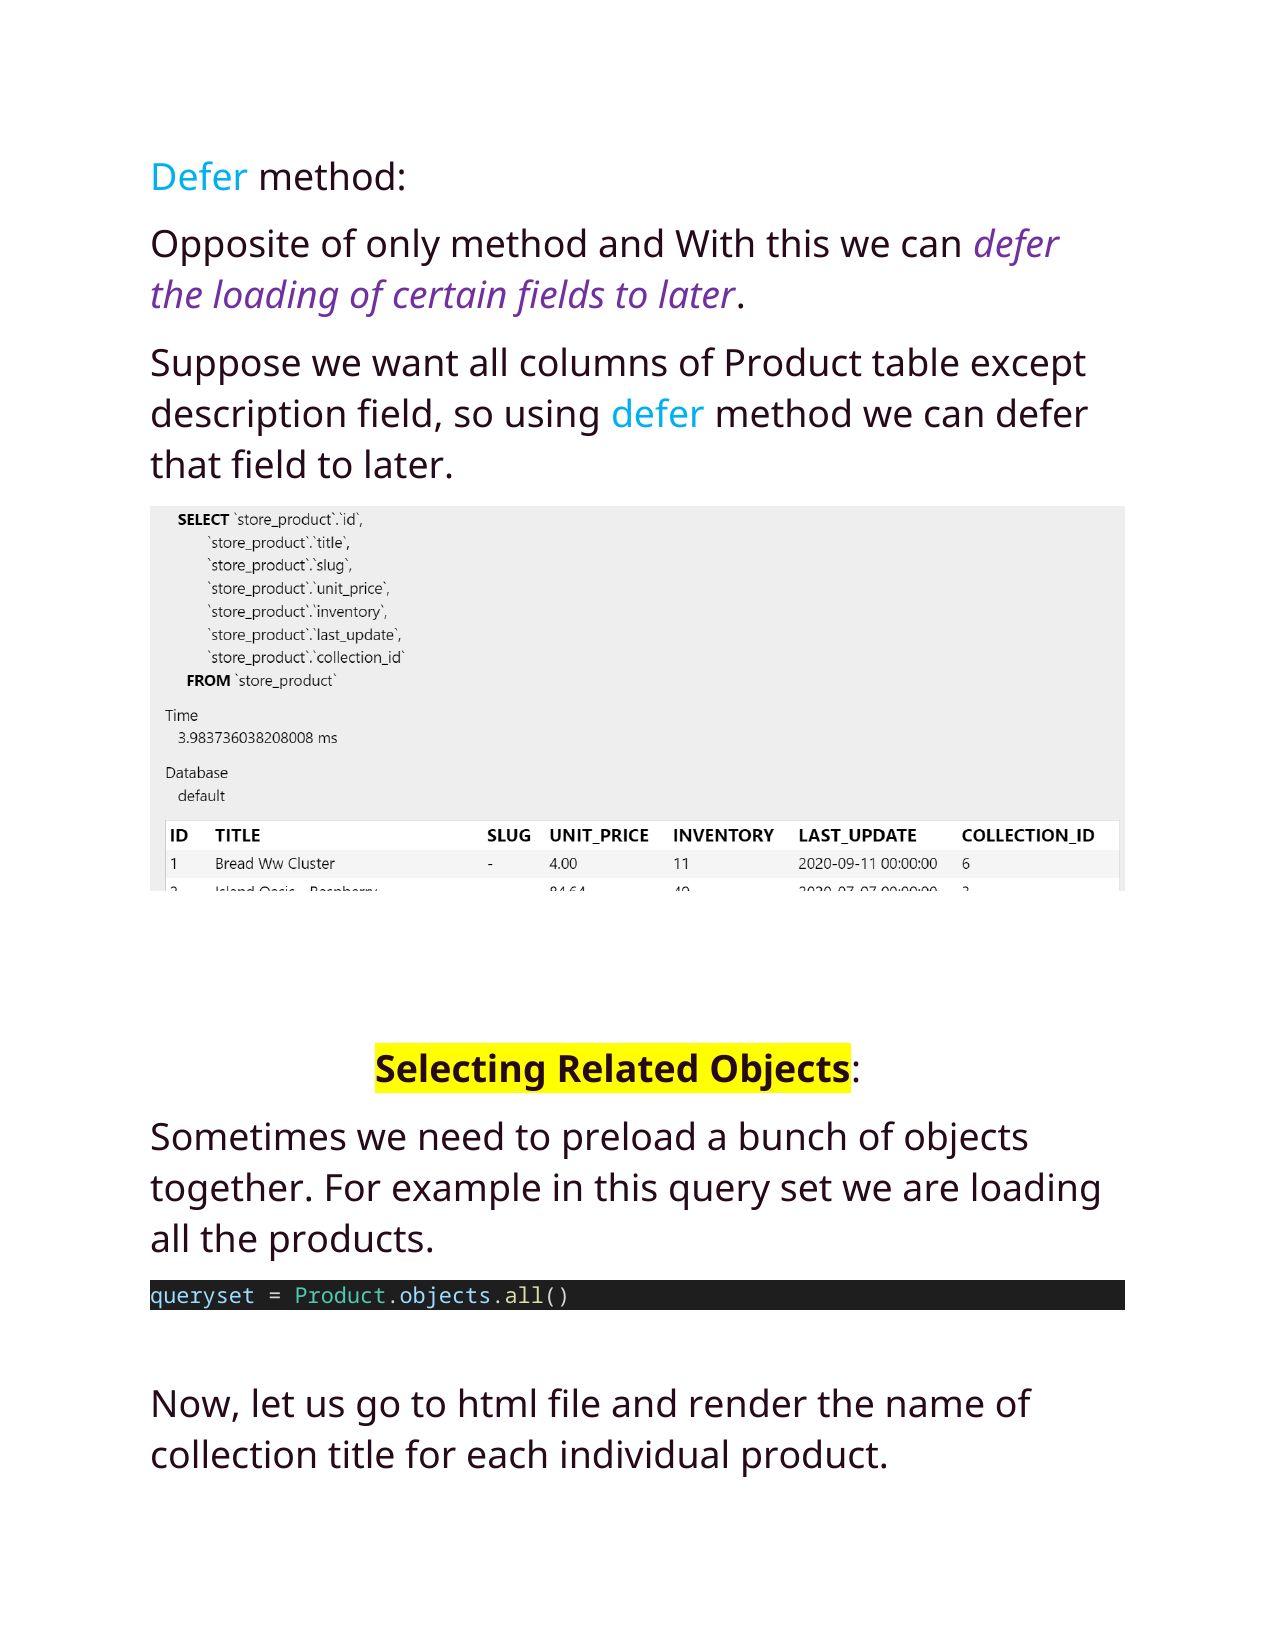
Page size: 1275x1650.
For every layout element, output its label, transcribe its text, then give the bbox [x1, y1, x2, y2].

text queryset = Product.objects.all() [150, 1280, 1125, 1310]
text Suppose we want all columns of Product table except description field, so using defer method we can defer that field to later. [150, 336, 1125, 489]
text Now, let us go to html file and render the name of collection title for each individual product. [150, 1377, 1125, 1479]
text Defer method: [150, 150, 1125, 201]
picture [150, 506, 1125, 891]
text Opposite of only method and With this we can defer the loading of certain fields to later. [150, 218, 1125, 320]
text Sometimes we need to preload a bunch of objects together. For example in this query set we are loading all the products. [150, 1110, 1125, 1263]
text Selecting Related Objects: [300, 1042, 1125, 1093]
